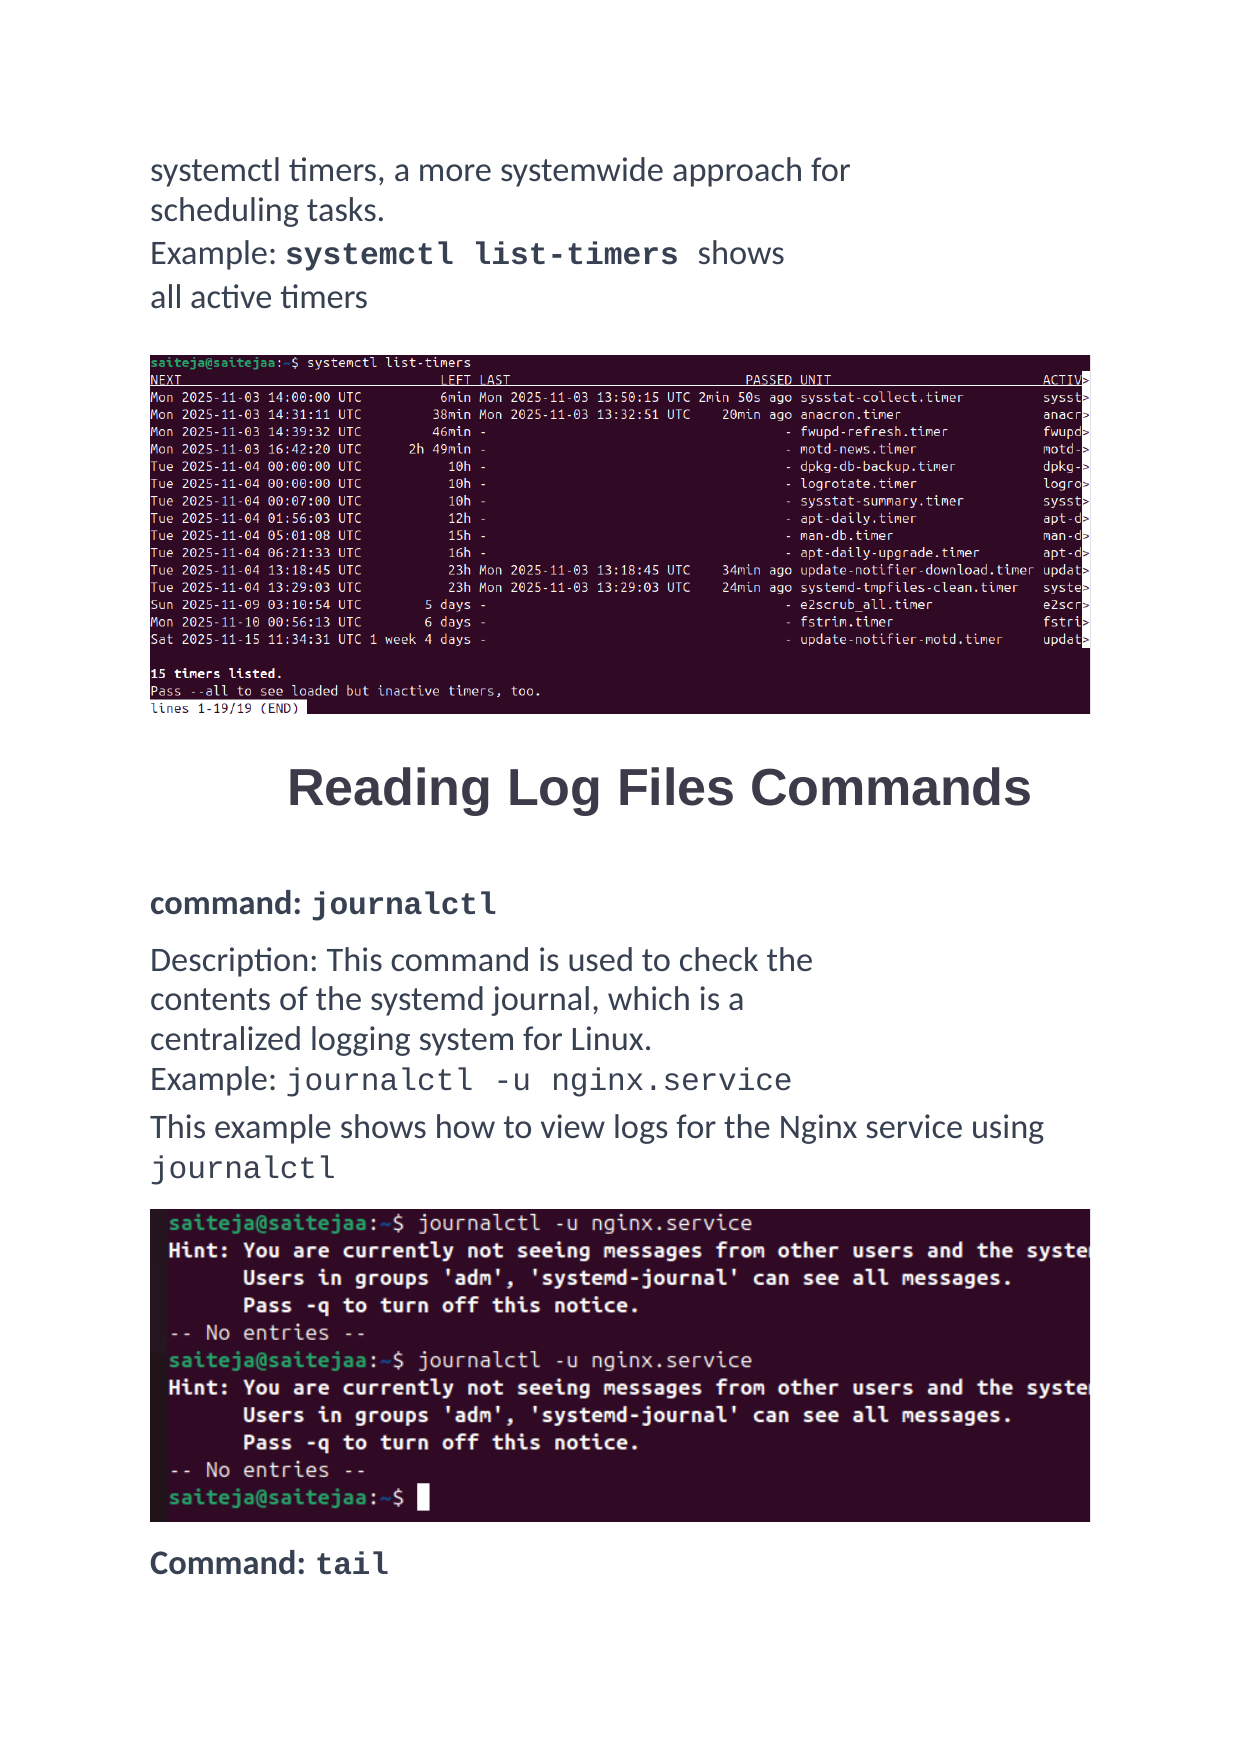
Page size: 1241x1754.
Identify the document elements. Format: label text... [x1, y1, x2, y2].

picture [150, 355, 1091, 714]
text Reading Log Files Commands [287, 756, 1090, 816]
picture [150, 1209, 1091, 1522]
text command: journalctl [150, 882, 1090, 923]
text Example: systemctl list-timers shows all active timers [150, 231, 808, 317]
text This example shows how to view logs for the Nginx service using journalctl [150, 1105, 1090, 1187]
text Example: journalctl -u nginx.service [150, 1059, 1090, 1099]
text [150, 150, 901, 230]
text Description: This command is used to check the contents of the systemd journal, which is a centralized logging system for Linux. [150, 939, 814, 1059]
text Command: tail [150, 1542, 1090, 1582]
